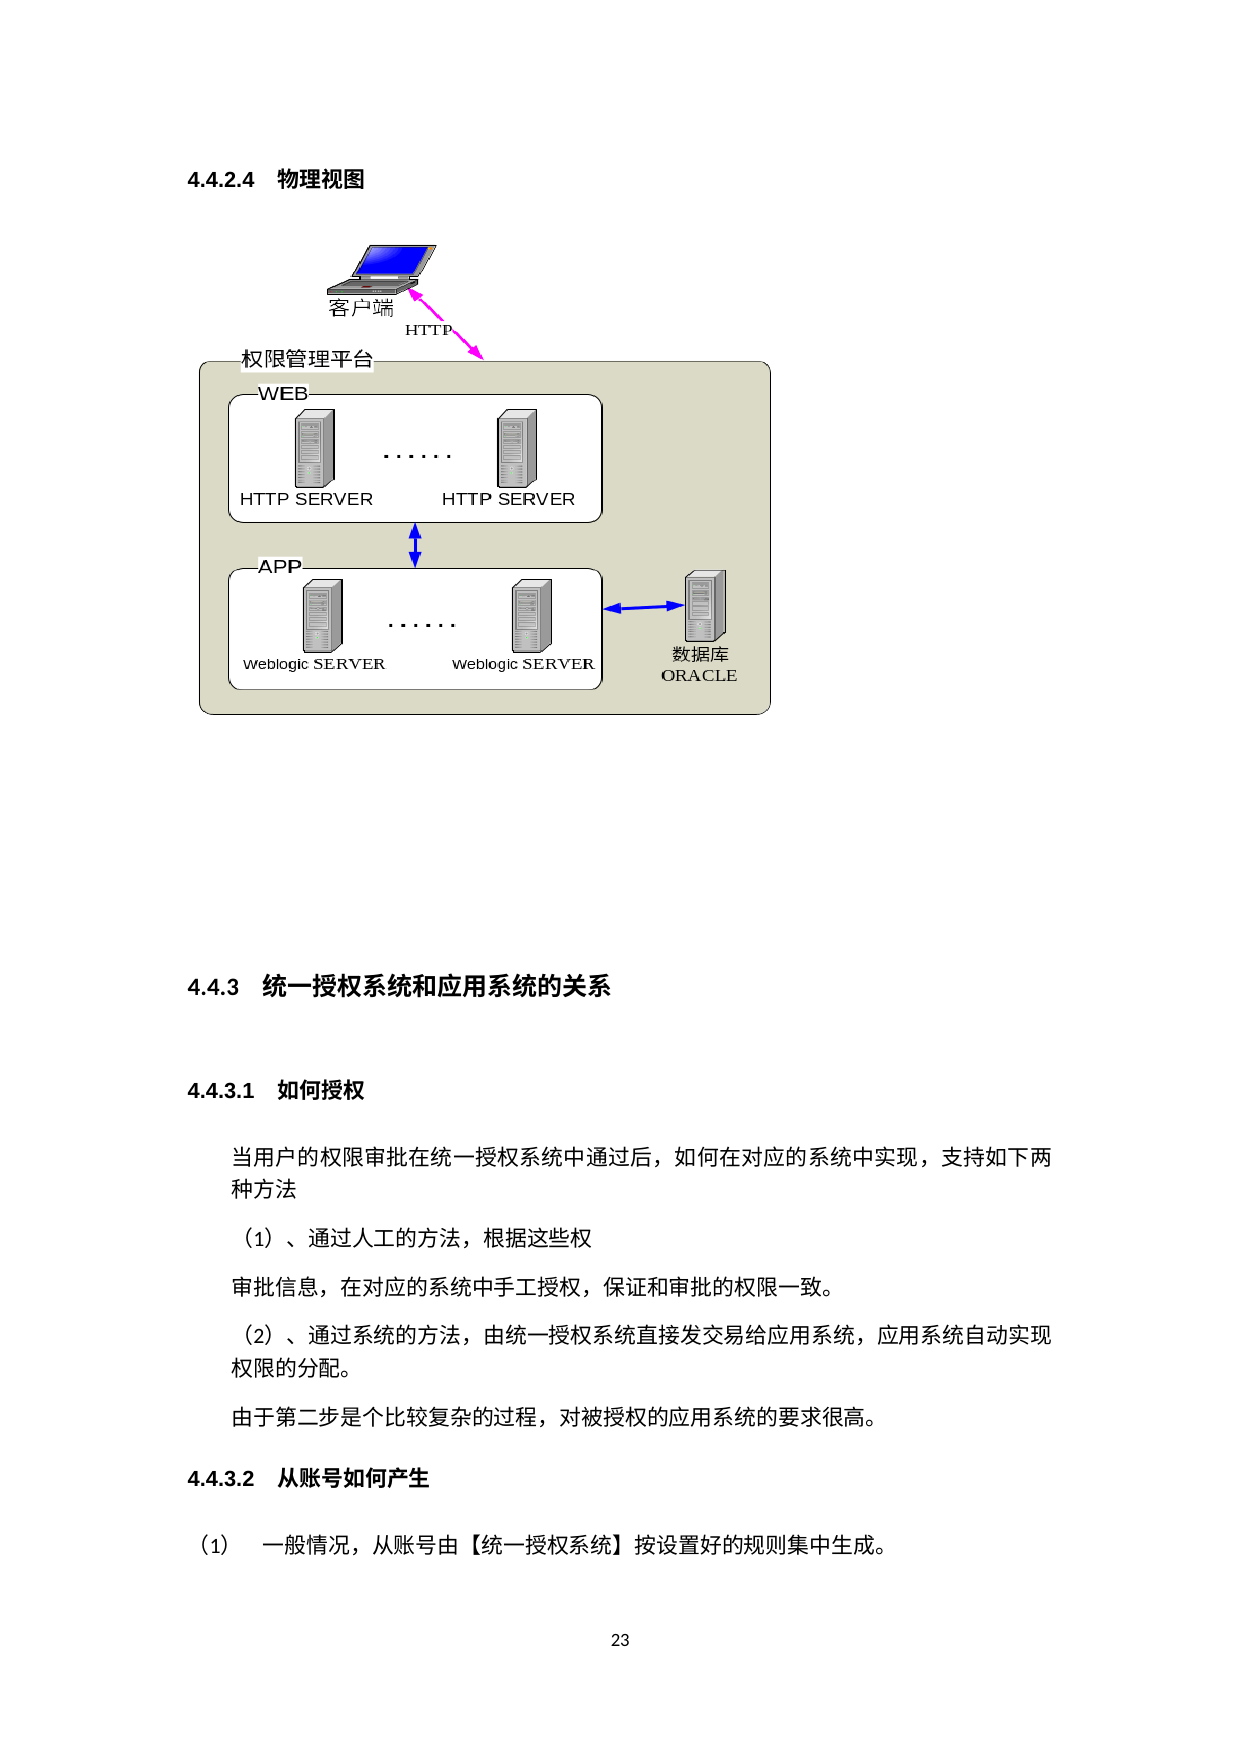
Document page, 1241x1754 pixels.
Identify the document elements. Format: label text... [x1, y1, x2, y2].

text 审批信息，在对应的系统中手工授权，保证和审批的权限一致。 [231, 1269, 1053, 1302]
subtitle 从账号如何产生 [187, 1461, 1053, 1493]
subtitle 统一授权系统和应用系统的关系 [187, 952, 1053, 1017]
subtitle 物理视图 [187, 162, 1053, 194]
text （1）、通过人工的方法，根据这些权 [231, 1220, 1053, 1253]
text 当用户的权限审批在统一授权系统中通过后，如何在对应的系统中实现，支持如下两种方法 [231, 1139, 1053, 1204]
text （2）、通过系统的方法，由统一授权系统直接发交易给应用系统，应用系统自动实现权限的分配。 [231, 1318, 1053, 1383]
subtitle 如何授权 [187, 1073, 1053, 1105]
list 一般情况，从账号由【统一授权系统】按设置好的规则集中生成。 [187, 1527, 1053, 1560]
text 由于第二步是个比较复杂的过程，对被授权的应用系统的要求很高。 [187, 1399, 1053, 1432]
